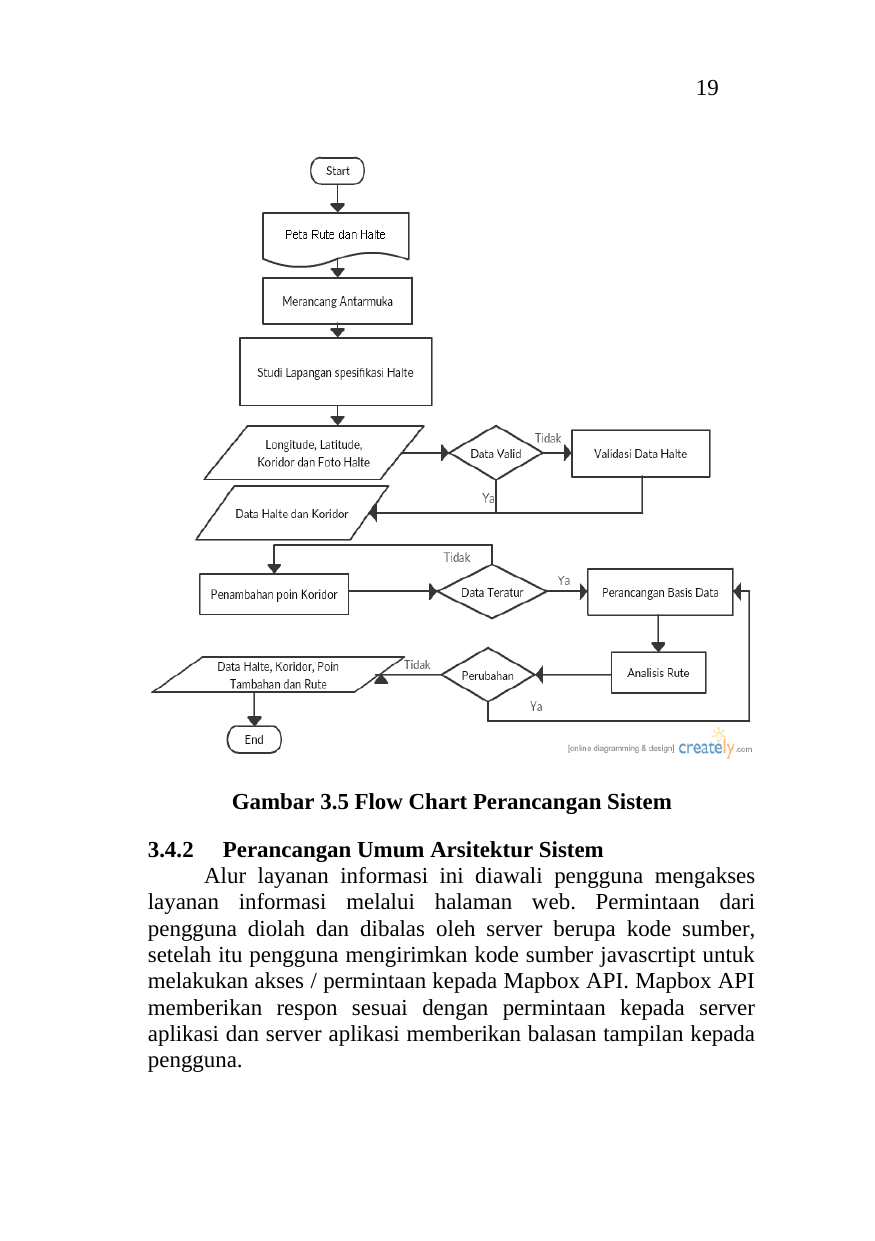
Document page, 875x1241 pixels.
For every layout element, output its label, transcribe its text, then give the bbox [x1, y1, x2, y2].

text Gambar 3.5 Flow Chart Perancangan Sistem [148, 788, 756, 815]
subtitle Perancangan Umum Arsitektur Sistem [148, 836, 756, 862]
picture [147, 147, 756, 762]
text Alur layanan informasi ini diawali pengguna mengakses layanan informasi melalui halaman web. Permintaan dari pengguna diolah dan dibalas oleh server berupa kode sumber, setelah itu pengguna mengirimkan kode sumber javascrtipt untuk melakukan akses / permintaan kepada Mapbox API. Mapbox API memberikan respon sesuai dengan permintaan kepada server aplikasi dan server aplikasi memberikan balasan tampilan kepada pengguna. [148, 862, 756, 1073]
